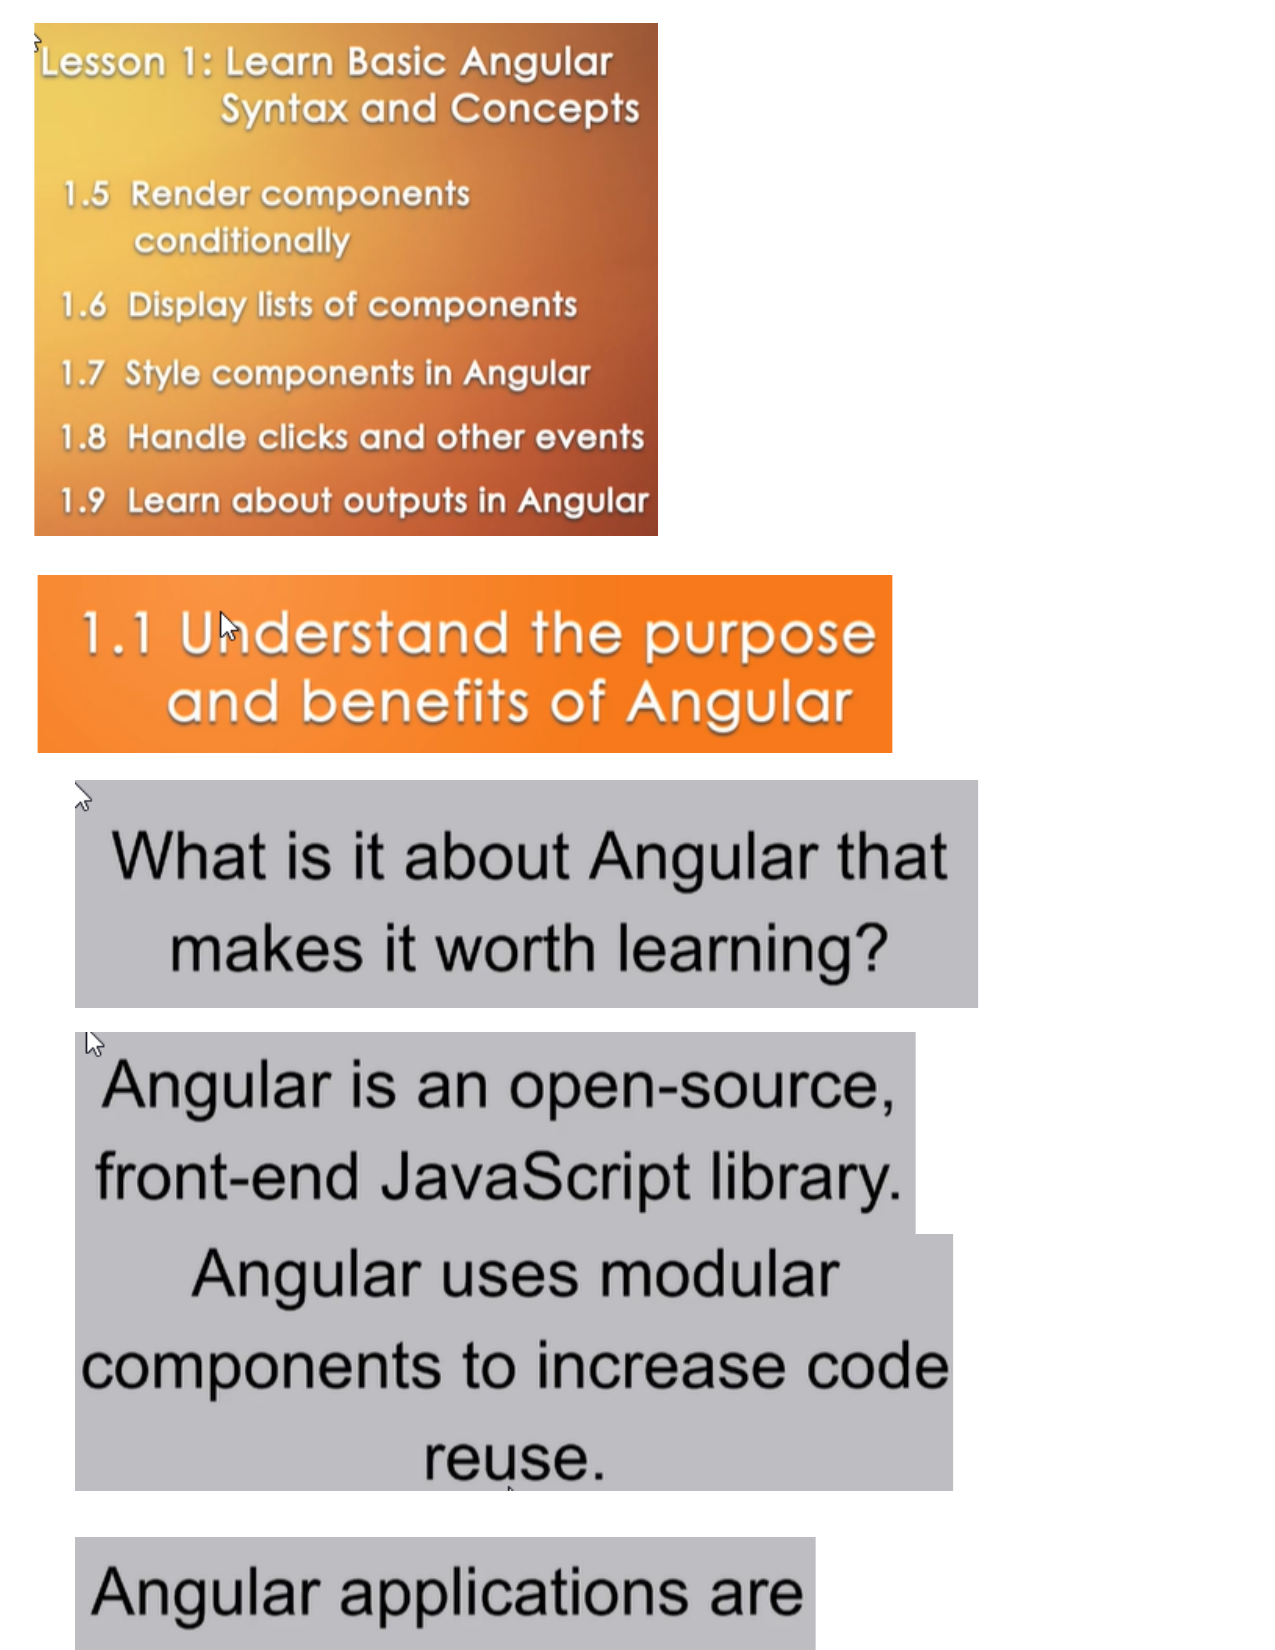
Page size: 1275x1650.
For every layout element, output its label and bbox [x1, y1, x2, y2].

picture [34, 23, 658, 536]
picture [75, 1537, 816, 1650]
picture [75, 1032, 954, 1491]
picture [37, 575, 893, 753]
picture [75, 780, 979, 1008]
